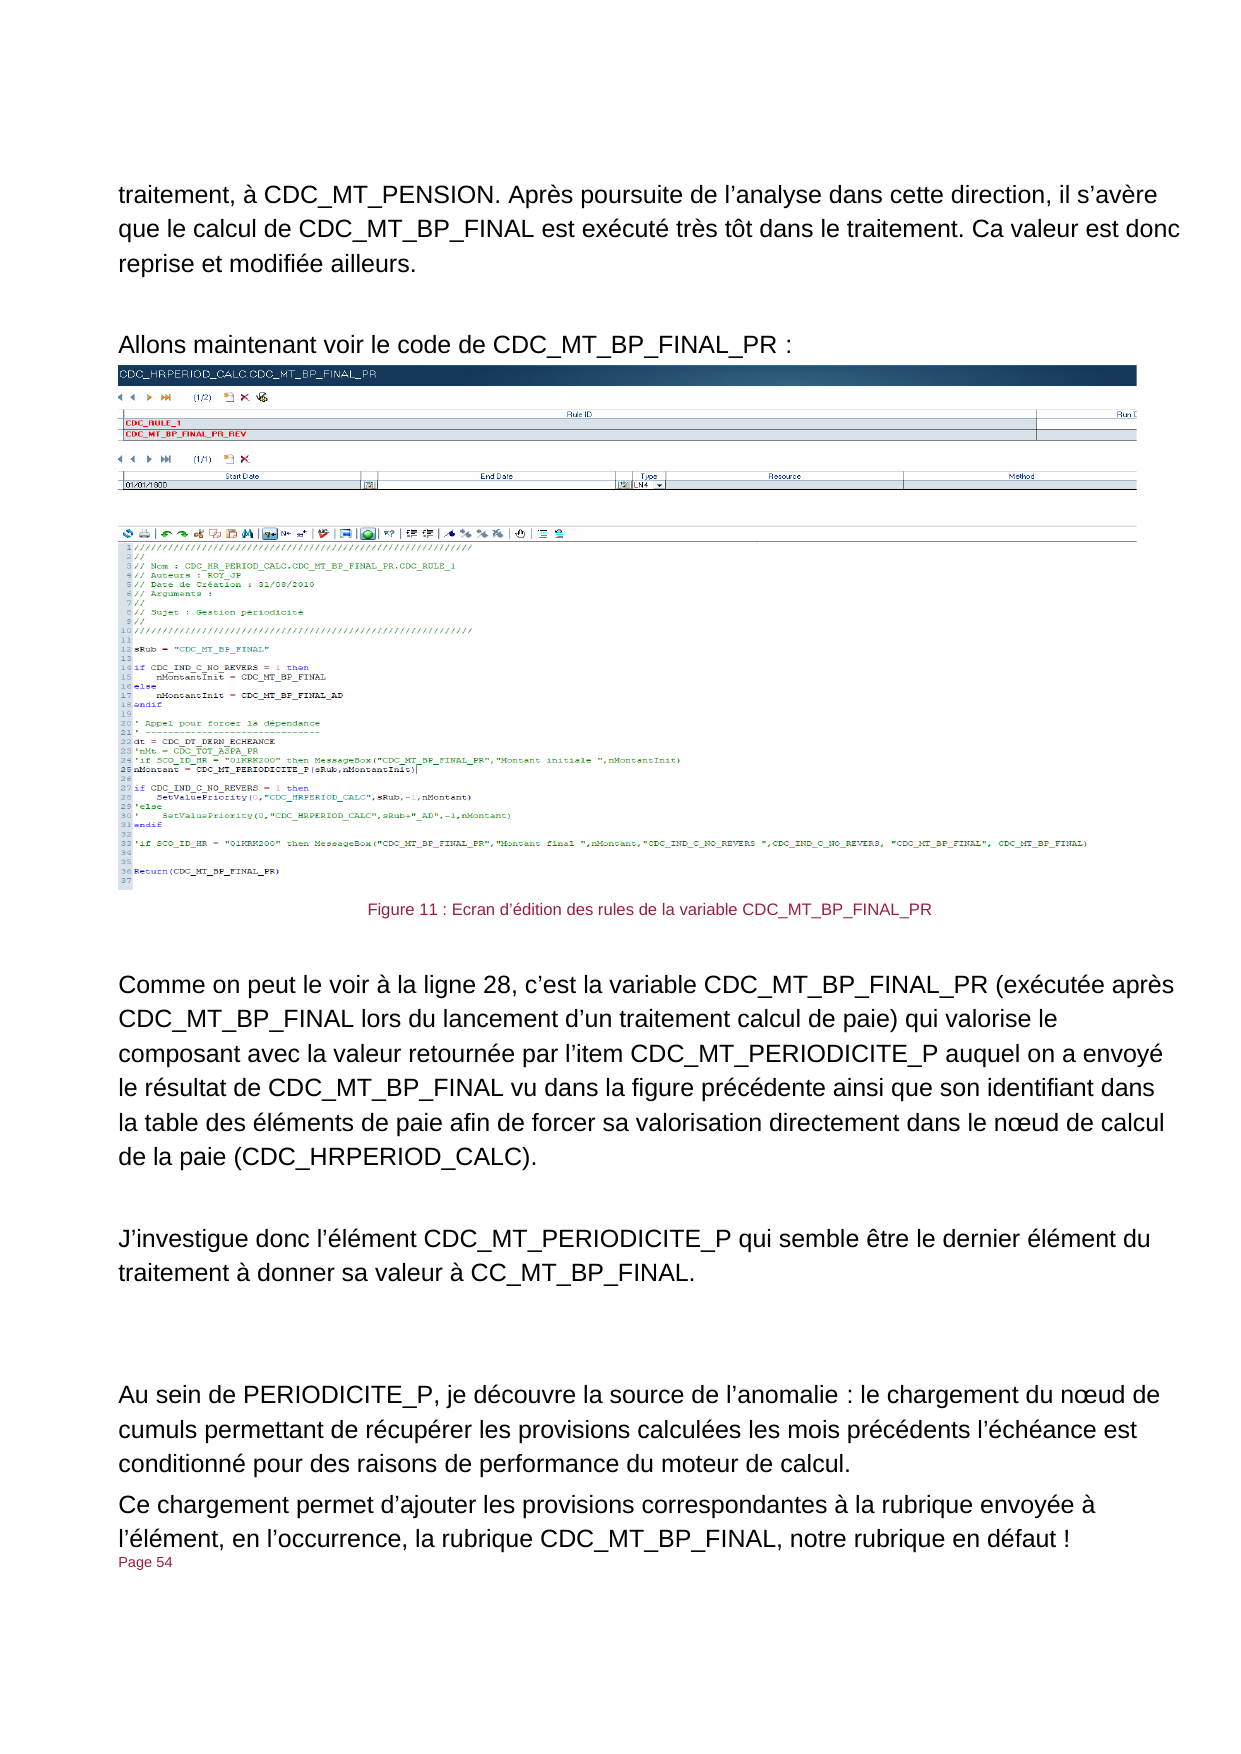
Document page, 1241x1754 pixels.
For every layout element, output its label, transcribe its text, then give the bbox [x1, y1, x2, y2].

text J’investigue donc l’élément CDC_MT_PERIODICITE_P qui semble être le dernier élément du traitement à donner sa valeur à CC_MT_BP_FINAL. [118, 1223, 1181, 1287]
picture [118, 365, 1137, 890]
text Ce chargement permet d’ajouter les provisions correspondantes à la rubrique envoyée à l’élément, en l’occurrence, la rubrique CDC_MT_BP_FINAL, notre rubrique en défaut ! [118, 1490, 1181, 1553]
text Comme on peut le voir à la ligne 28, c’est la variable CDC_MT_BP_FINAL_PR (exécutée après CDC_MT_BP_FINAL lors du lancement d’un traitement calcul de paie) qui valorise le composant avec la valeur retournée par l’item CDC_MT_PERIODICITE_P auquel on a envoyé le résultat de CDC_MT_BP_FINAL vu dans la figure précédente ainsi que son identifiant dans la table des éléments de paie afin de forcer sa valorisation directement dans le nœud de calcul de la paie (CDC_HRPERIOD_CALC). [118, 970, 1181, 1171]
text Au sein de PERIODICITE_P, je découvre la source de l’anomalie : le chargement du nœud de cumuls permettant de récupérer les provisions calculées les mois précédents l’échéance est conditionné pour des raisons de performance du moteur de calcul. [118, 1380, 1181, 1478]
text Figure 11 : Ecran d’édition des rules de la variable CDC_MT_BP_FINAL_PR [118, 900, 1181, 919]
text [118, 180, 1181, 278]
